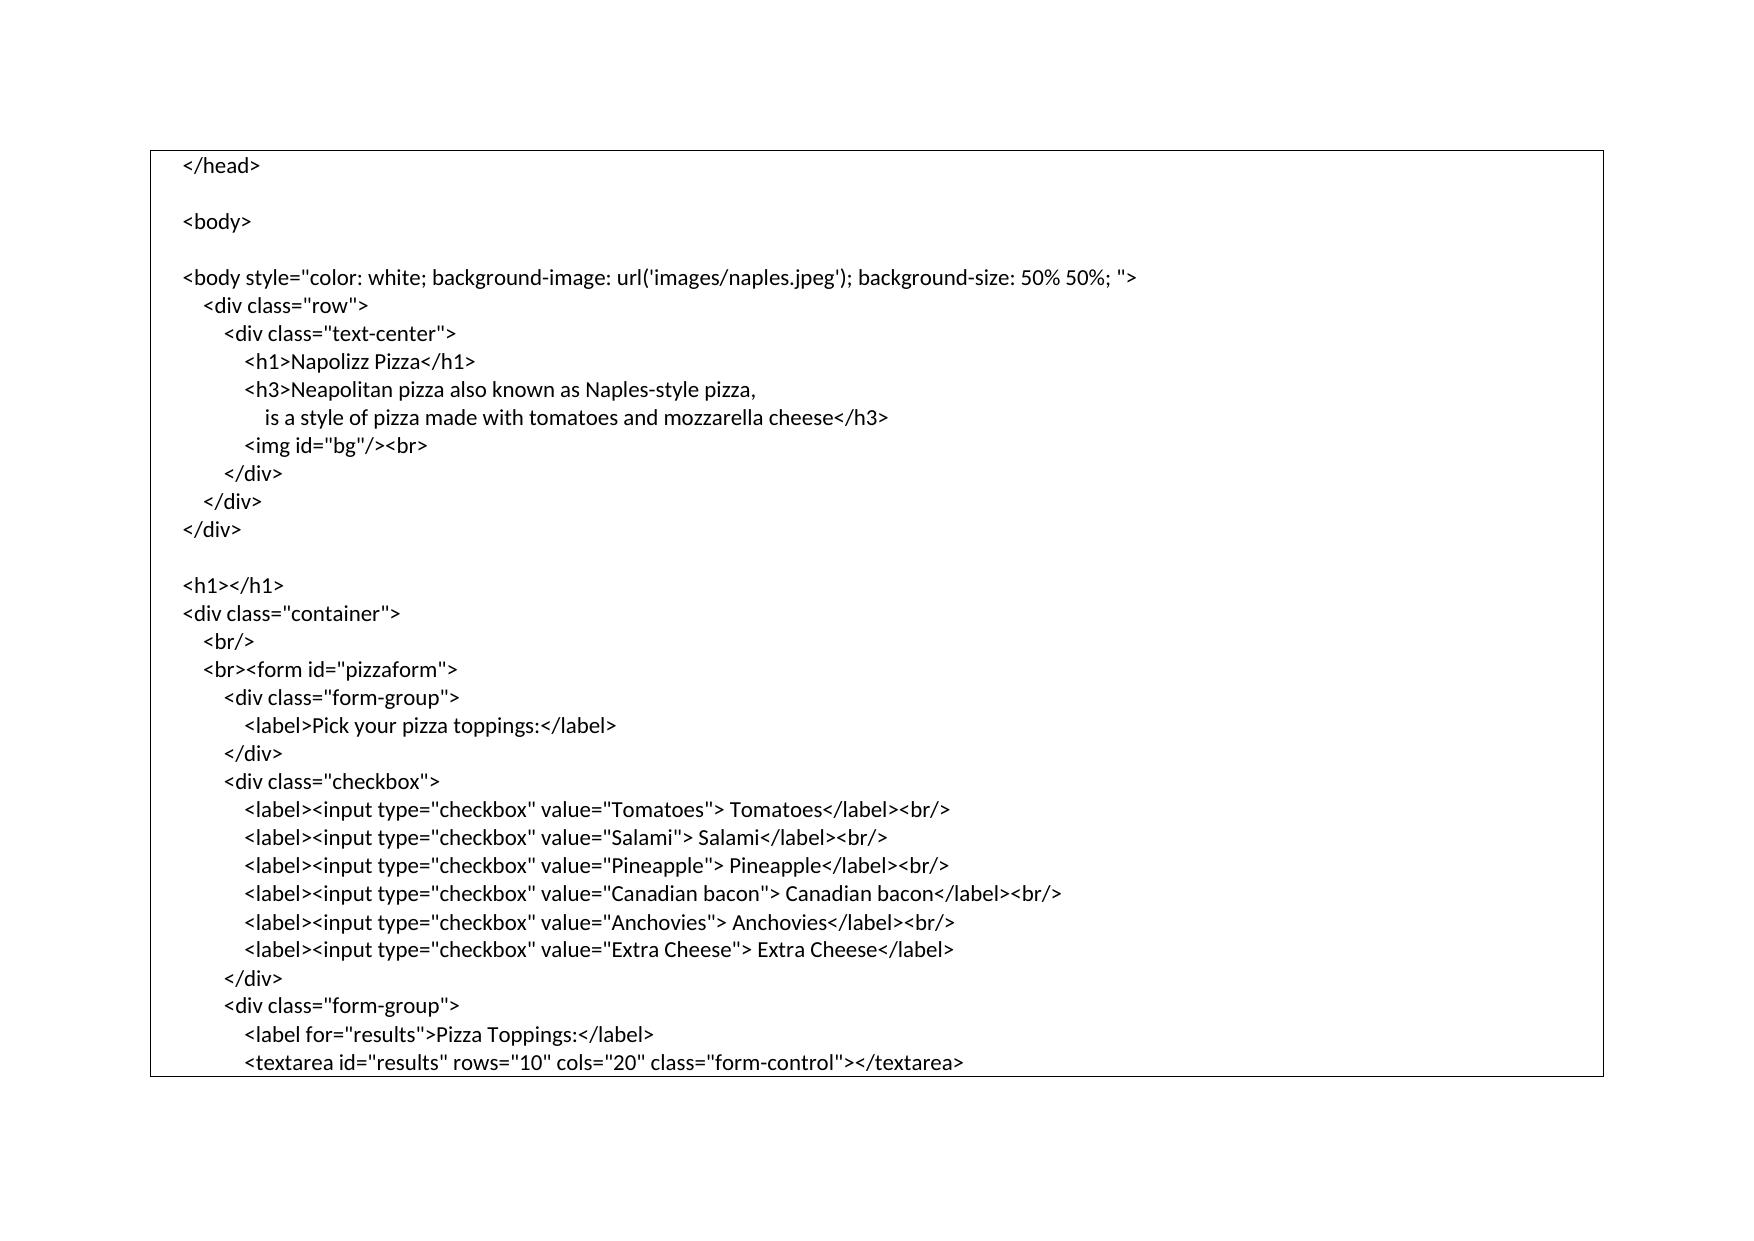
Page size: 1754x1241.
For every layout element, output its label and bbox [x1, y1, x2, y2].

table_header [151, 151, 1603, 1076]
